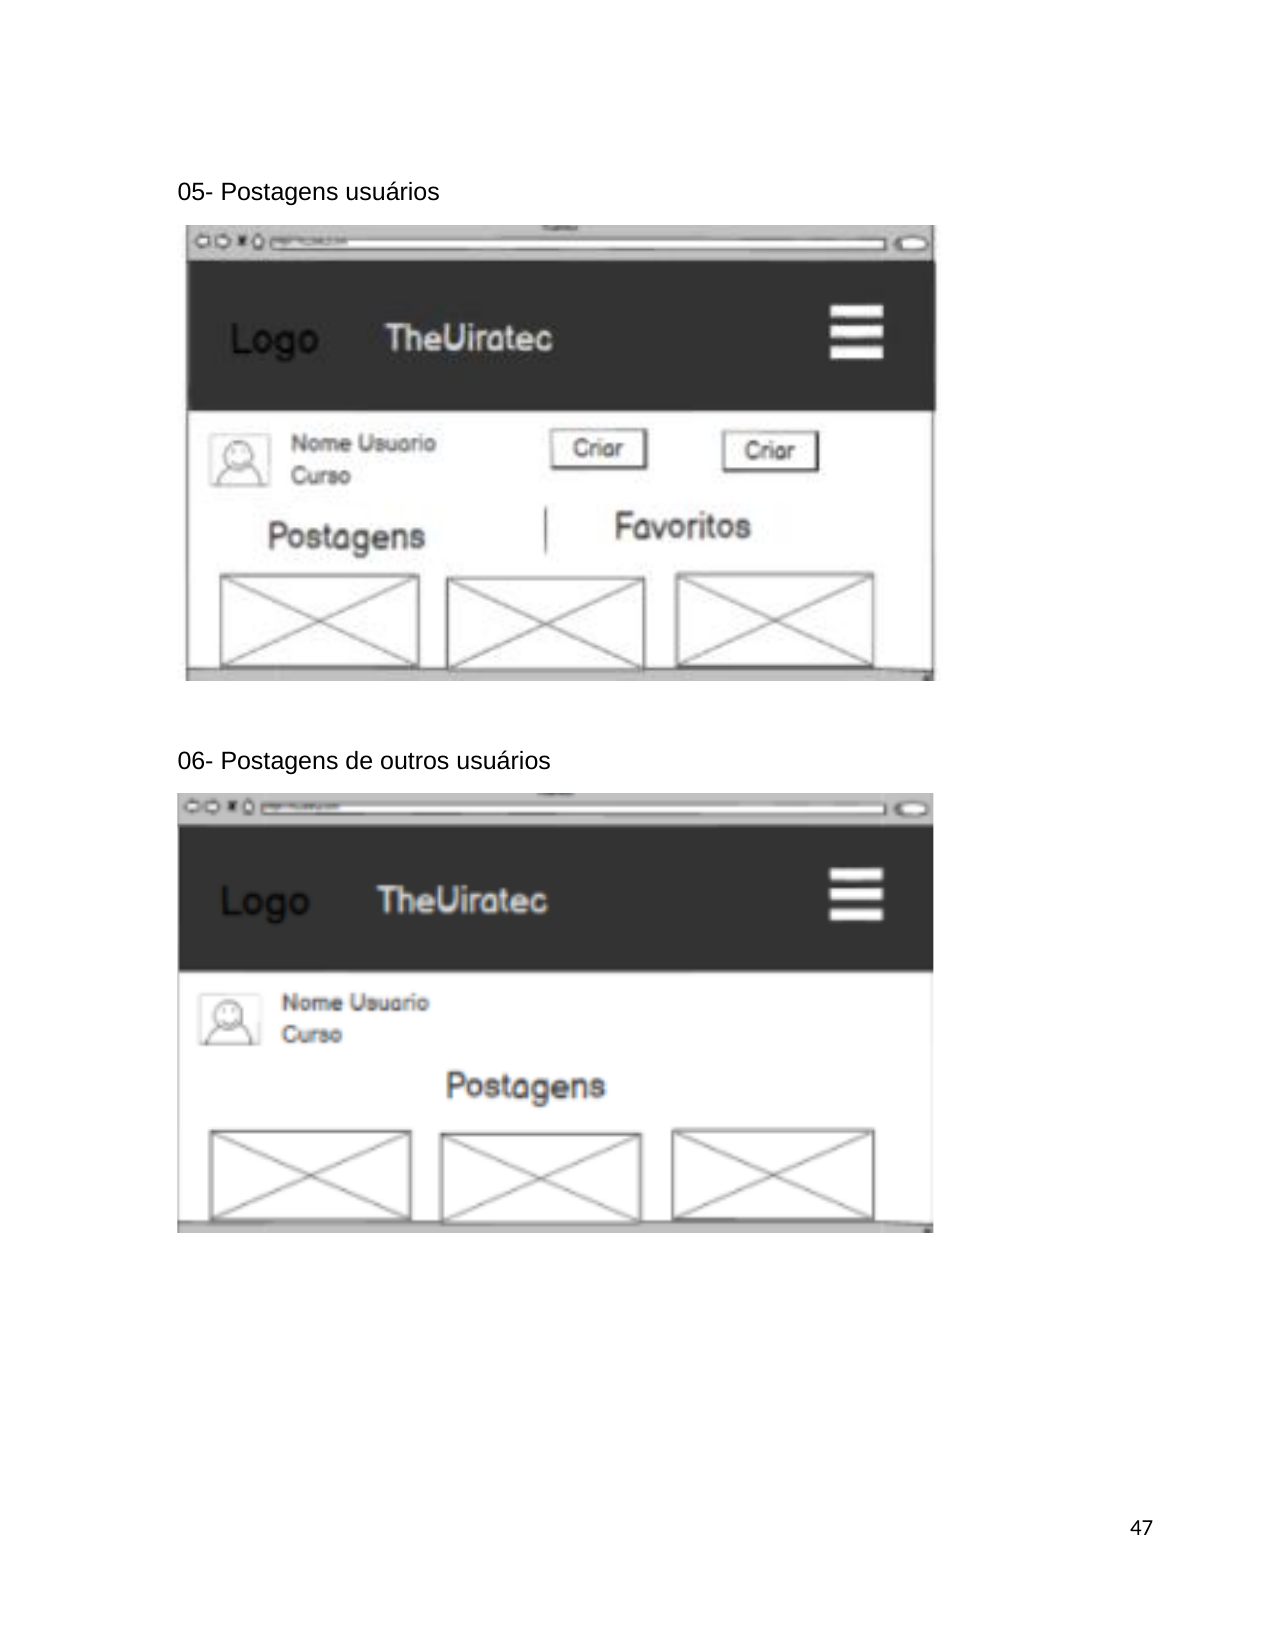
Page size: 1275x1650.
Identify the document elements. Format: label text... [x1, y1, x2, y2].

text 06- Postagens de outros usuários [177, 746, 1157, 775]
picture [177, 225, 943, 681]
text 05- Postagens usuários [177, 177, 1157, 206]
picture [177, 793, 934, 1233]
